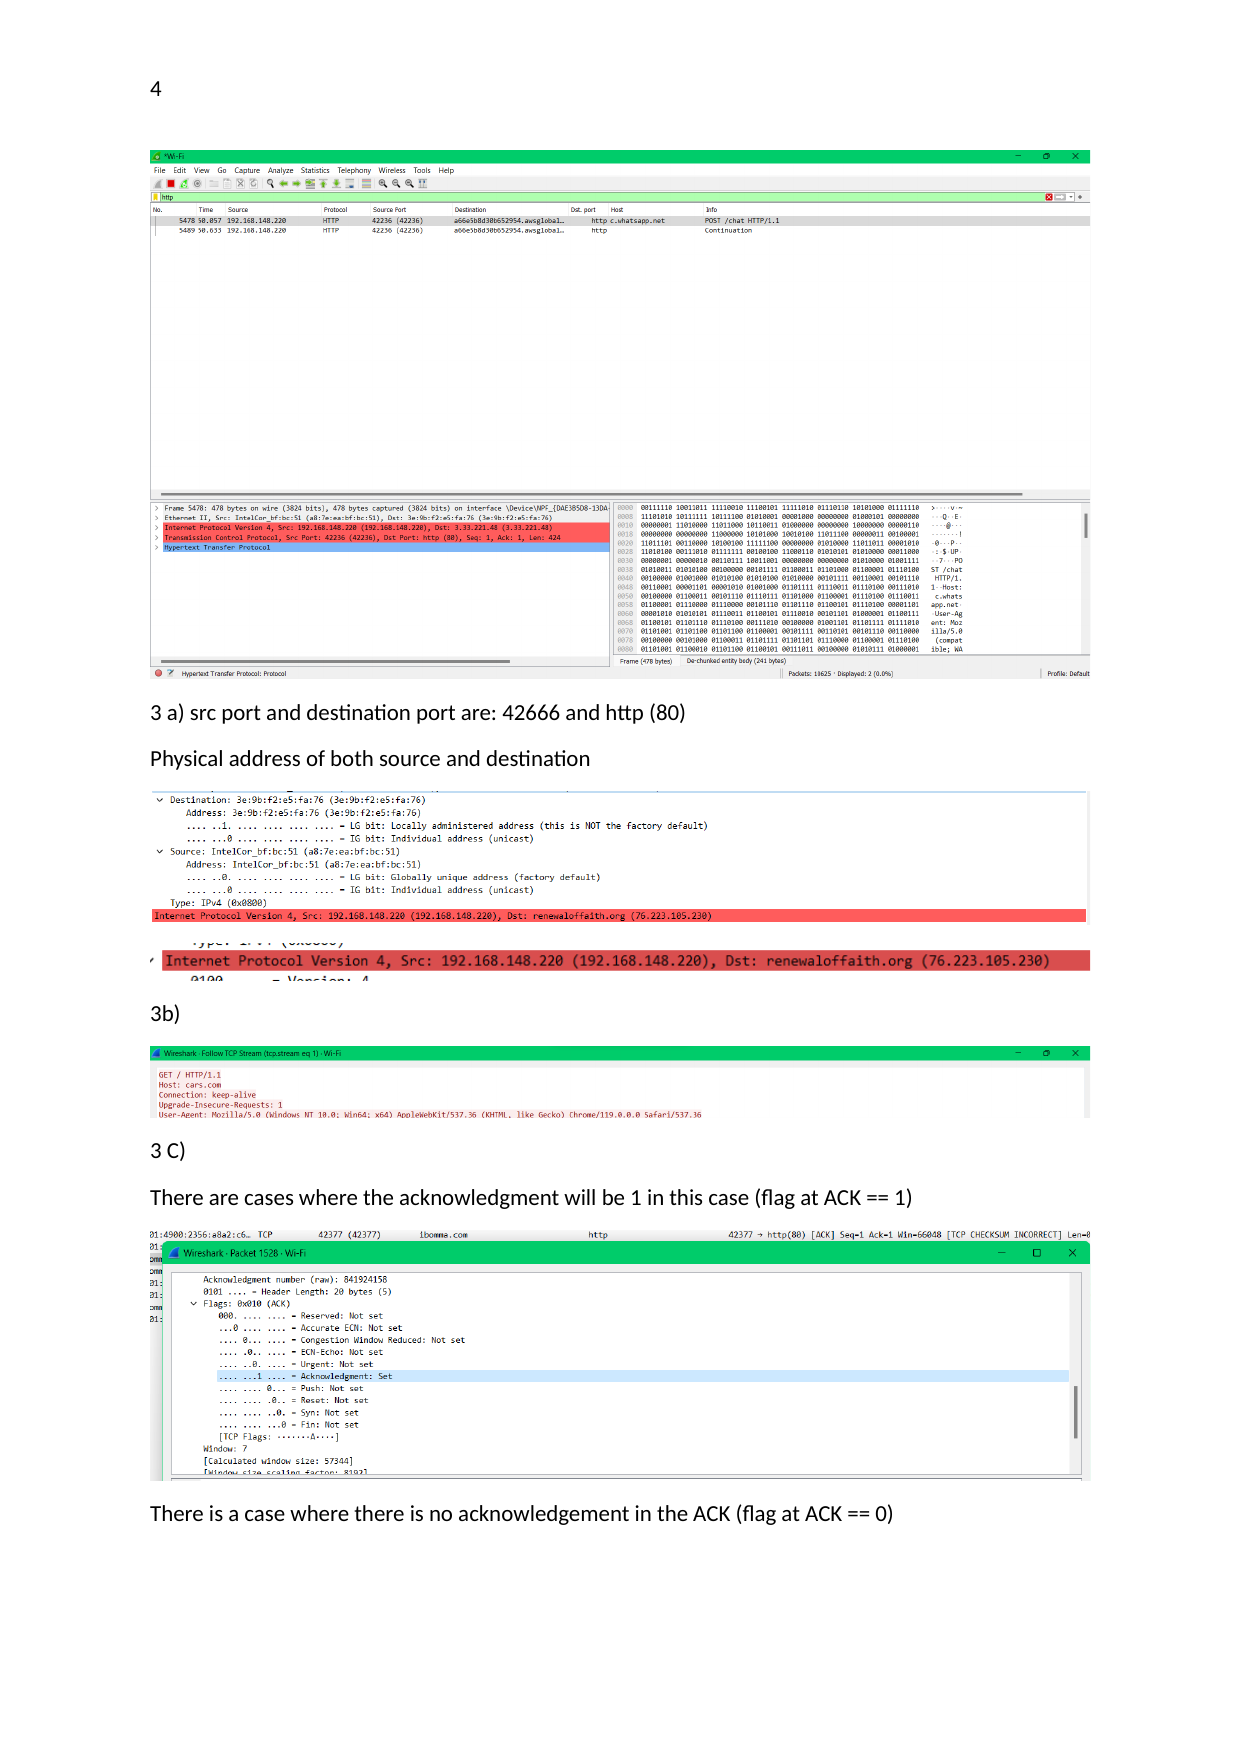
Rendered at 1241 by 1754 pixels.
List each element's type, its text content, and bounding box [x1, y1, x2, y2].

text 3 C) [150, 1136, 1090, 1164]
picture [150, 791, 1091, 925]
picture [150, 1230, 1091, 1481]
picture [150, 943, 1091, 981]
text There is a case where there is no acknowledgement in the ACK (flag at ACK == 0) [150, 1499, 1090, 1528]
picture [150, 150, 1091, 679]
text Physical address of both source and destination [150, 744, 1090, 773]
text 3b) [150, 999, 1090, 1028]
text 3 a) src port and destination port are: 42666 and http (80) [150, 698, 1090, 726]
picture [150, 1046, 1091, 1118]
text There are cases where the acknowledgment will be 1 in this case (flag at ACK == 1) [150, 1183, 1090, 1211]
